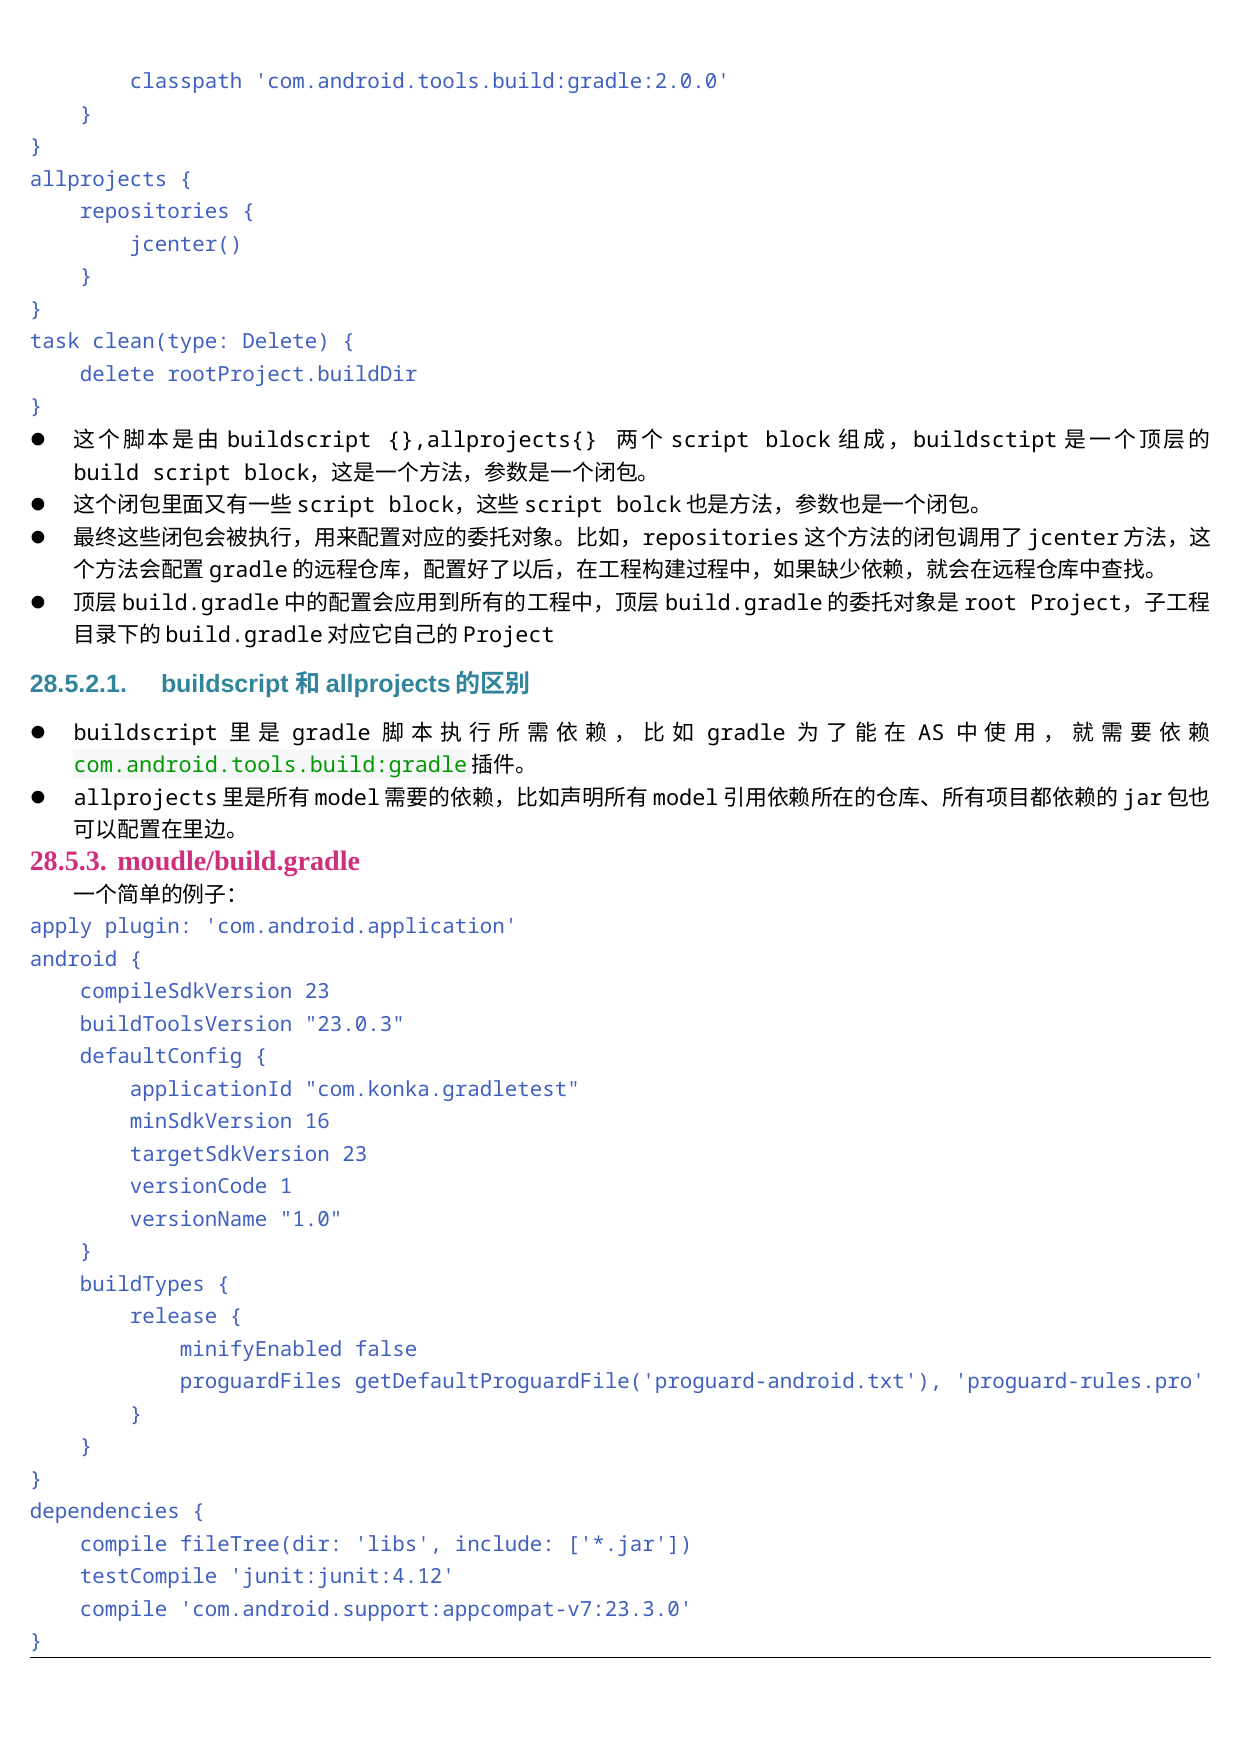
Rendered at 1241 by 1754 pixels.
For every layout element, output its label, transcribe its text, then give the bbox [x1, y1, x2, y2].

text classpath 'com.android.tools.build:gradle:2.0.0' [29, 64, 1211, 97]
subtitle moudle/build.gradle [29, 844, 1211, 877]
text defaultConfig { [29, 1039, 1211, 1072]
text } [29, 1397, 1211, 1429]
text applicationId "com.konka.gradletest" [29, 1072, 1211, 1104]
text proguardFiles getDefaultProguardFile('proguard-android.txt'), 'proguard-rules.pro' [29, 1364, 1211, 1397]
text release { [29, 1299, 1211, 1332]
text } [29, 1624, 1211, 1658]
text compileSdkVersion 23 [29, 974, 1211, 1007]
text compile fileTree(dir: 'libs', include: ['*.jar']) [29, 1527, 1211, 1559]
text } [29, 292, 1211, 324]
list 最终这些闭包会被执行，用来配置对应的委托对象。比如，repositories这个方法的闭包调用了jcenter方法，这个方法会配置gradle的远程仓库，配置好了以后，在工程构建过程中，如果缺少依赖，就会在远程仓库中查找。 [29, 519, 1211, 584]
text minSdkVersion 16 [29, 1104, 1211, 1137]
text versionName "1.0" [29, 1202, 1211, 1234]
text compile 'com.android.support:appcompat-v7:23.3.0' [29, 1592, 1211, 1624]
text } [29, 389, 1211, 422]
list buildscript里是gradle脚本执行所需依赖，比如gradle为了能在AS中使用，就需要依赖com.android.tools.build:gradle插件。 [29, 714, 1211, 779]
text targetSdkVersion 23 [29, 1137, 1211, 1169]
text } [29, 97, 1211, 129]
text allprojects { [29, 162, 1211, 194]
text jcenter() [29, 227, 1211, 259]
text } [29, 129, 1211, 162]
text } [29, 1234, 1211, 1267]
list 这个闭包里面又有一些script block，这些script bolck也是方法，参数也是一个闭包。 [29, 487, 1211, 519]
subtitle buildscript 和allprojects的区别 [29, 649, 1211, 714]
text 一个简单的例子： [29, 877, 1211, 909]
text buildToolsVersion "23.0.3" [29, 1007, 1211, 1039]
text versionCode 1 [29, 1169, 1211, 1202]
text testCompile 'junit:junit:4.12' [29, 1559, 1211, 1592]
text } [29, 259, 1211, 292]
text task clean(type: Delete) { [29, 324, 1211, 357]
text repositories { [29, 194, 1211, 227]
list 顶层build.gradle中的配置会应用到所有的工程中，顶层build.gradle的委托对象是root Project，子工程目录下的build.gradle对应它自己的Project [29, 584, 1211, 649]
text apply plugin: 'com.android.application' [29, 909, 1211, 942]
text dependencies { [29, 1494, 1211, 1527]
list allprojects里是所有model需要的依赖，比如声明所有model引用依赖所在的仓库、所有项目都依赖的jar包也可以配置在里边。 [29, 779, 1211, 844]
text delete rootProject.buildDir [29, 357, 1211, 389]
text buildTypes { [29, 1267, 1211, 1299]
text } [29, 1429, 1211, 1462]
text minifyEnabled false [29, 1332, 1211, 1364]
text android { [29, 942, 1211, 974]
text } [29, 1462, 1211, 1494]
list 这个脚本是由buildscript {},allprojects{} 两个script block组成，buildsctipt是一个顶层的build script block，这是一个方法，参数是一个闭包。 [29, 422, 1211, 487]
